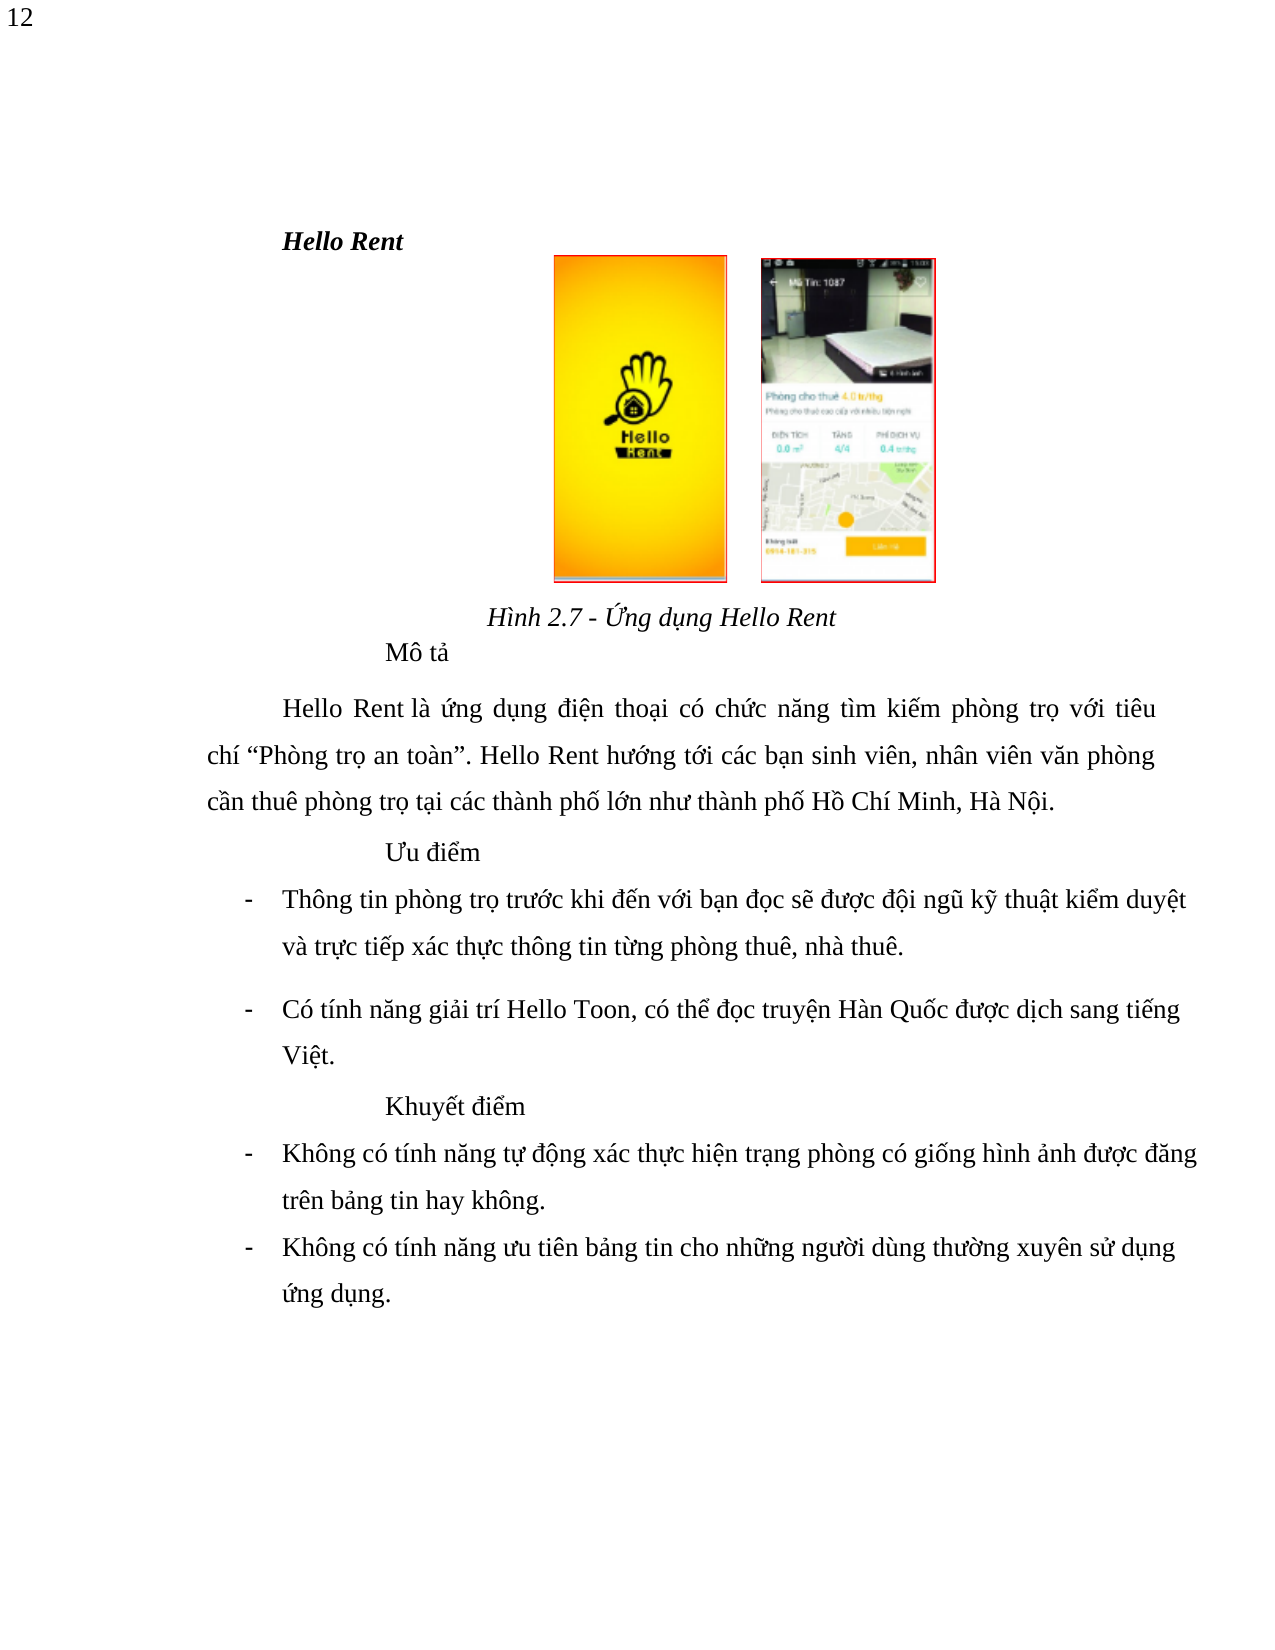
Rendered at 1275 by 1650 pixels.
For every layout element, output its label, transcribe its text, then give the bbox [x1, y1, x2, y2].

picture [553, 255, 728, 583]
subtitle Ưu điểm [282, 836, 1219, 867]
text Hello Rent là ứng dụng điện thoại có chức năng tìm kiếm phòng trọ với tiêu chí “Phòng trọ an toàn”. Hello Rent hướng tới các bạn sinh viên, nhân viên văn phòng cần thuê phòng trọ tại các thành phố lớn như thành phố Hồ Chí Minh, Hà Nội. [207, 770, 1157, 817]
list Không có tính năng tự động xác thực hiện trạng phòng có giống hình ảnh được đăng trên bảng tin hay không. [244, 1137, 1219, 1215]
subtitle Mô tả [282, 636, 1219, 667]
picture [761, 258, 936, 583]
text Hello Rent là ứng dụng điện thoại có chức năng tìm kiếm phòng trọ với tiêu chí “Phòng trọ an toàn”. Hello Rent hướng tới các bạn sinh viên, nhân viên văn phòng cần thuê phòng trọ tại các thành phố lớn như thành phố Hồ Chí Minh, Hà Nội. [207, 692, 1157, 739]
subtitle Khuyết điểm [282, 1090, 1219, 1121]
text Hình 2.7 - Ứng dụng Hello Rent [374, 601, 951, 632]
list Thông tin phòng trọ trước khi đến với bạn đọc sẽ được đội ngũ kỹ thuật kiểm duyệt và trực tiếp xác thực thông tin từng phòng thuê, nhà thuê. [244, 883, 1219, 961]
list Có tính năng giải trí Hello Toon, có thể đọc truyện Hàn Quốc được dịch sang tiếng Việt. [244, 993, 1219, 1071]
list Không có tính năng ưu tiên bảng tin cho những người dùng thường xuyên sử dụng ứng dụng. [244, 1231, 1219, 1308]
subtitle Hello Rent [282, 225, 1219, 256]
